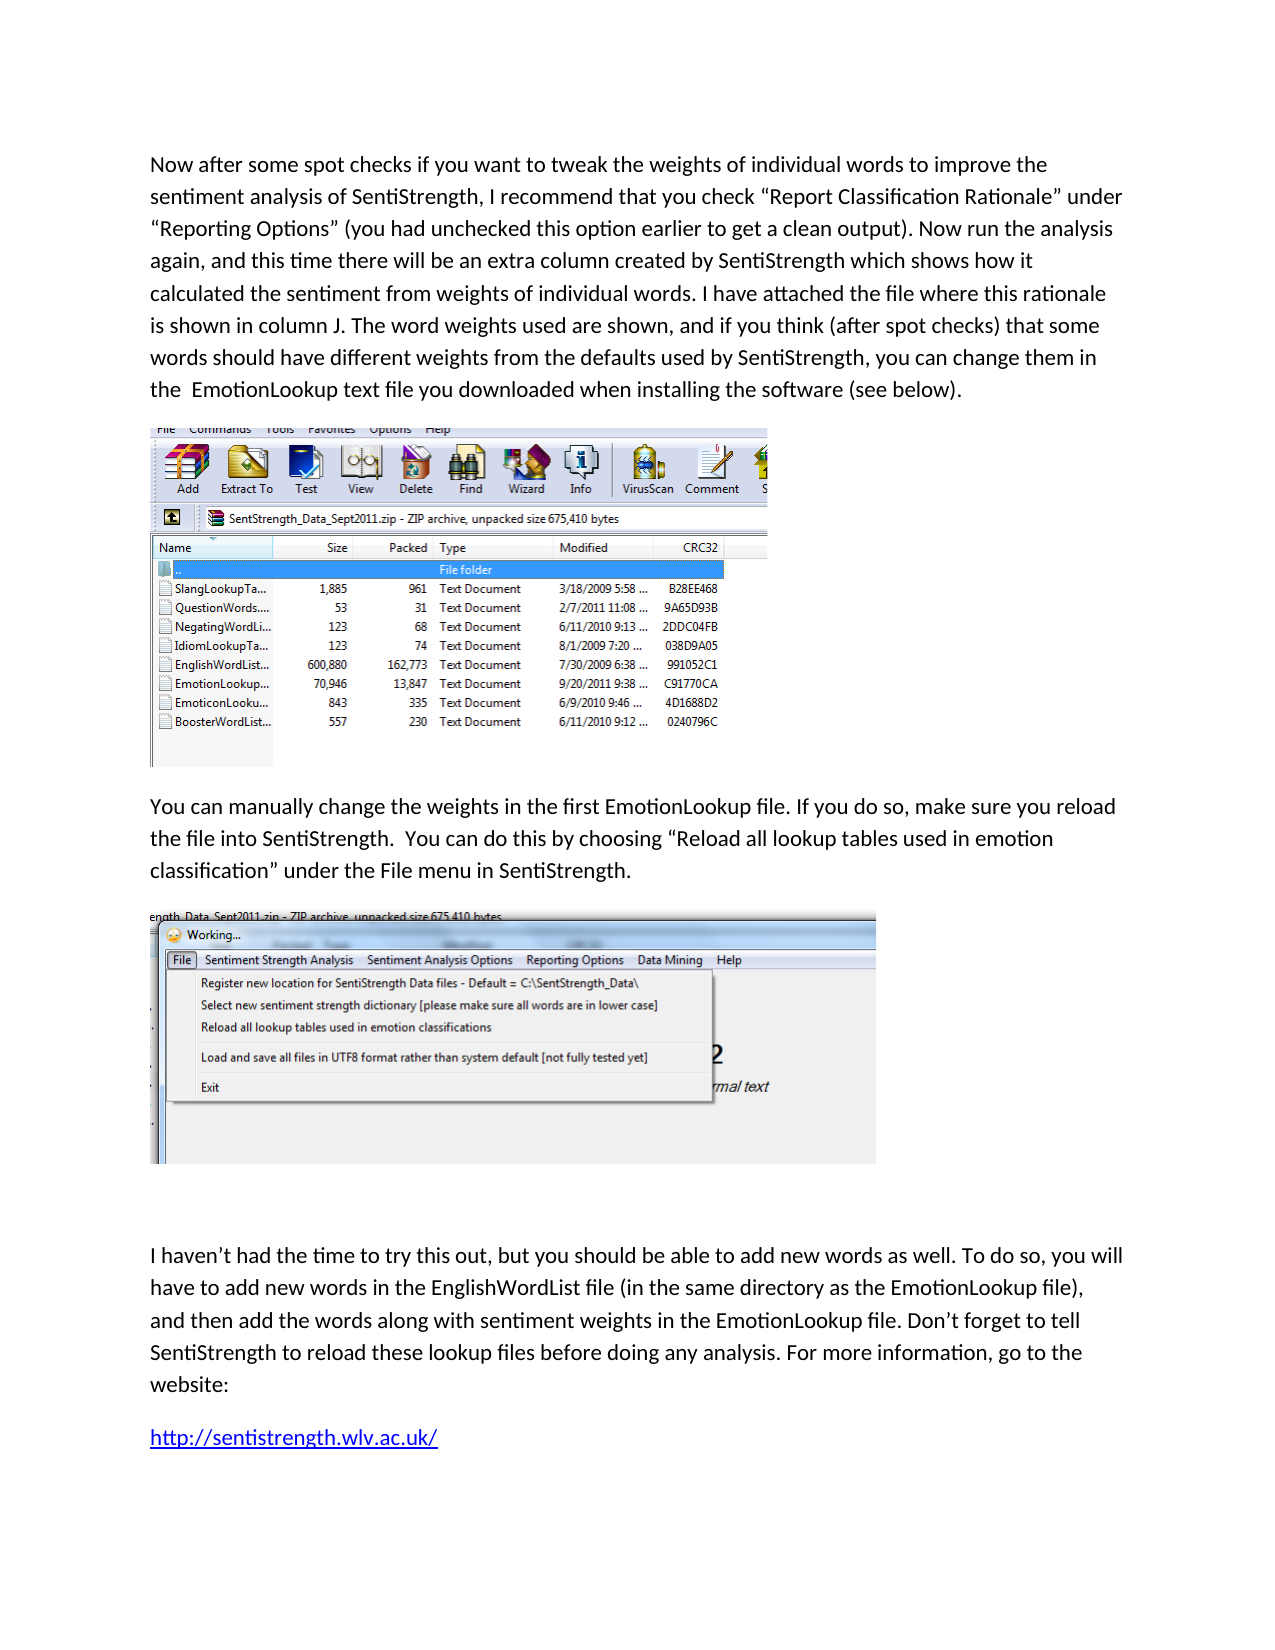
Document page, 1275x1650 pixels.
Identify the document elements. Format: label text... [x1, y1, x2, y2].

text You can manually change the weights in the first EmotionLookup file. If you do so, make sure you reload the file into SentiStrength. You can do this by choosing “Reload all lookup tables used in emotion classification” under the File menu in SentiStrength. [150, 792, 1125, 884]
text http://sentistrength.wlv.ac.uk/ [150, 1423, 1125, 1451]
text Now after some spot checks if you want to tweak the weights of individual words to improve the sentiment analysis of SentiStrength, I recommend that you check “Report Classification Rationale” under “Reporting Options” (you had unchecked this option earlier to get a clean output). Now run the analysis again, and this time there will be an extra column created by SentiStrength which shows how it calculated the sentiment from weights of individual words. I have attached the file where this rationale is shown in column J. The word weights used are shown, and if you think (after spot checks) that some words should have different weights from the defaults used by SentiStrength, you can change them in the EmotionLookup text file you downloaded when installing the software (see below). [150, 150, 1125, 403]
picture [150, 909, 877, 1164]
text I haven’t had the time to try this out, but you should be able to add new words as well. To do so, you will have to add new words in the EnglishWordList file (in the same directory as the EmotionLookup file), and then add the words along with sentiment weights in the EmotionLookup file. Don’t forget to tell SentiStrength to reload these lookup files before doing any analysis. For more information, go to the website: [150, 1241, 1125, 1398]
picture [150, 428, 768, 767]
